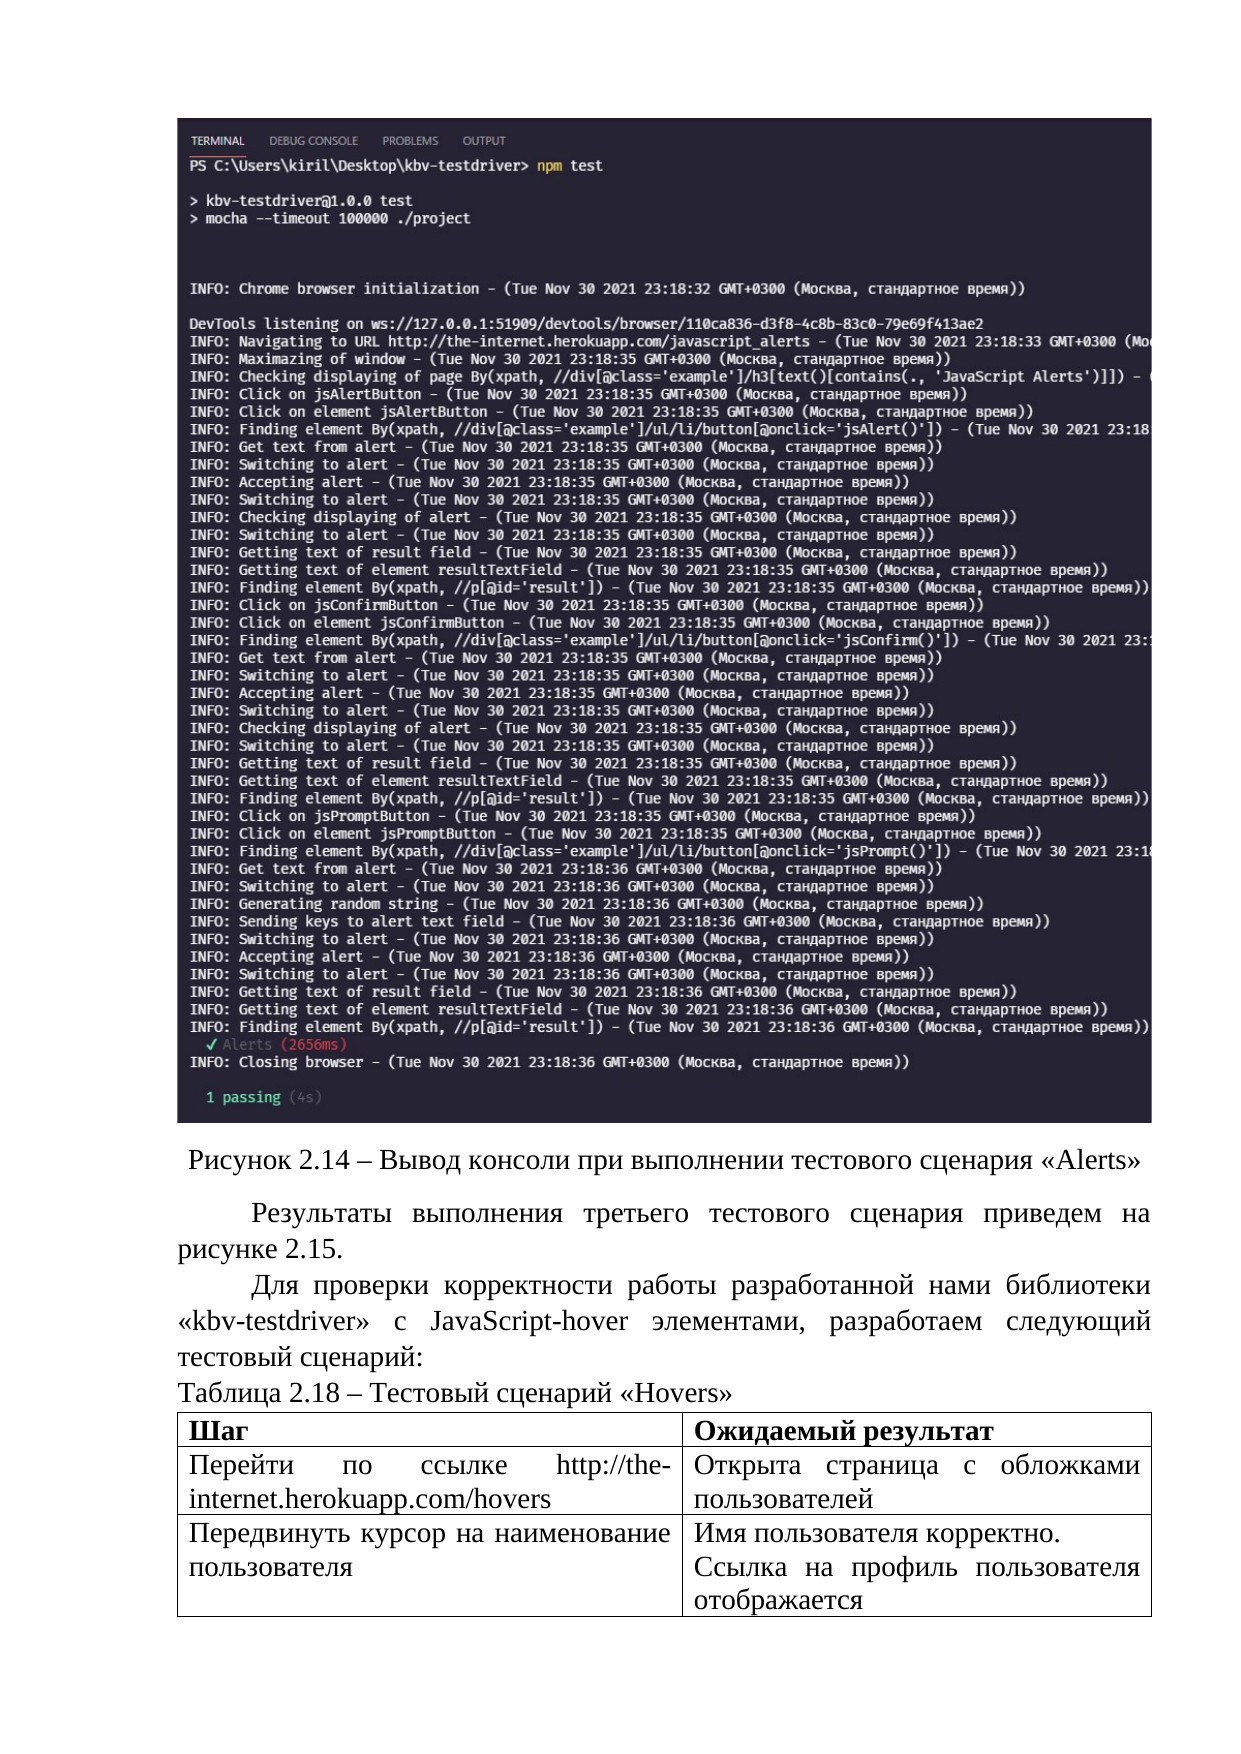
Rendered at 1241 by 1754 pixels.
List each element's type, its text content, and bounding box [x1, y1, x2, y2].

picture [177, 118, 1152, 1123]
text Для проверки корректности работы разработанной нами библиотеки «kbv-testdriver» с JavaScript-hover элементами, разработаем следующий тестовый сценарий: [177, 1267, 1152, 1373]
table_header Шаг [178, 1413, 682, 1446]
table_cell Передвинуть курсор на наименование пользователя [178, 1515, 682, 1616]
table_cell Имя пользователя корректно. Ссылка на профиль пользователя отображается [683, 1515, 1151, 1616]
text Результаты выполнения третьего тестового сценария приведем на рисунке 2.15. [177, 1195, 1152, 1264]
table_cell Перейти по ссылке http://the-internet.herokuapp.com/hovers [178, 1447, 682, 1514]
text Рисунок 2.14 – Вывод консоли при выполнении тестового сценария «Alerts» [177, 1142, 1152, 1175]
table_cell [683, 1447, 1151, 1514]
table_header Ожидаемый результат [683, 1413, 1151, 1446]
text Таблица 2.18 – Тестовый сценарий «Hovers» [177, 1375, 1152, 1409]
